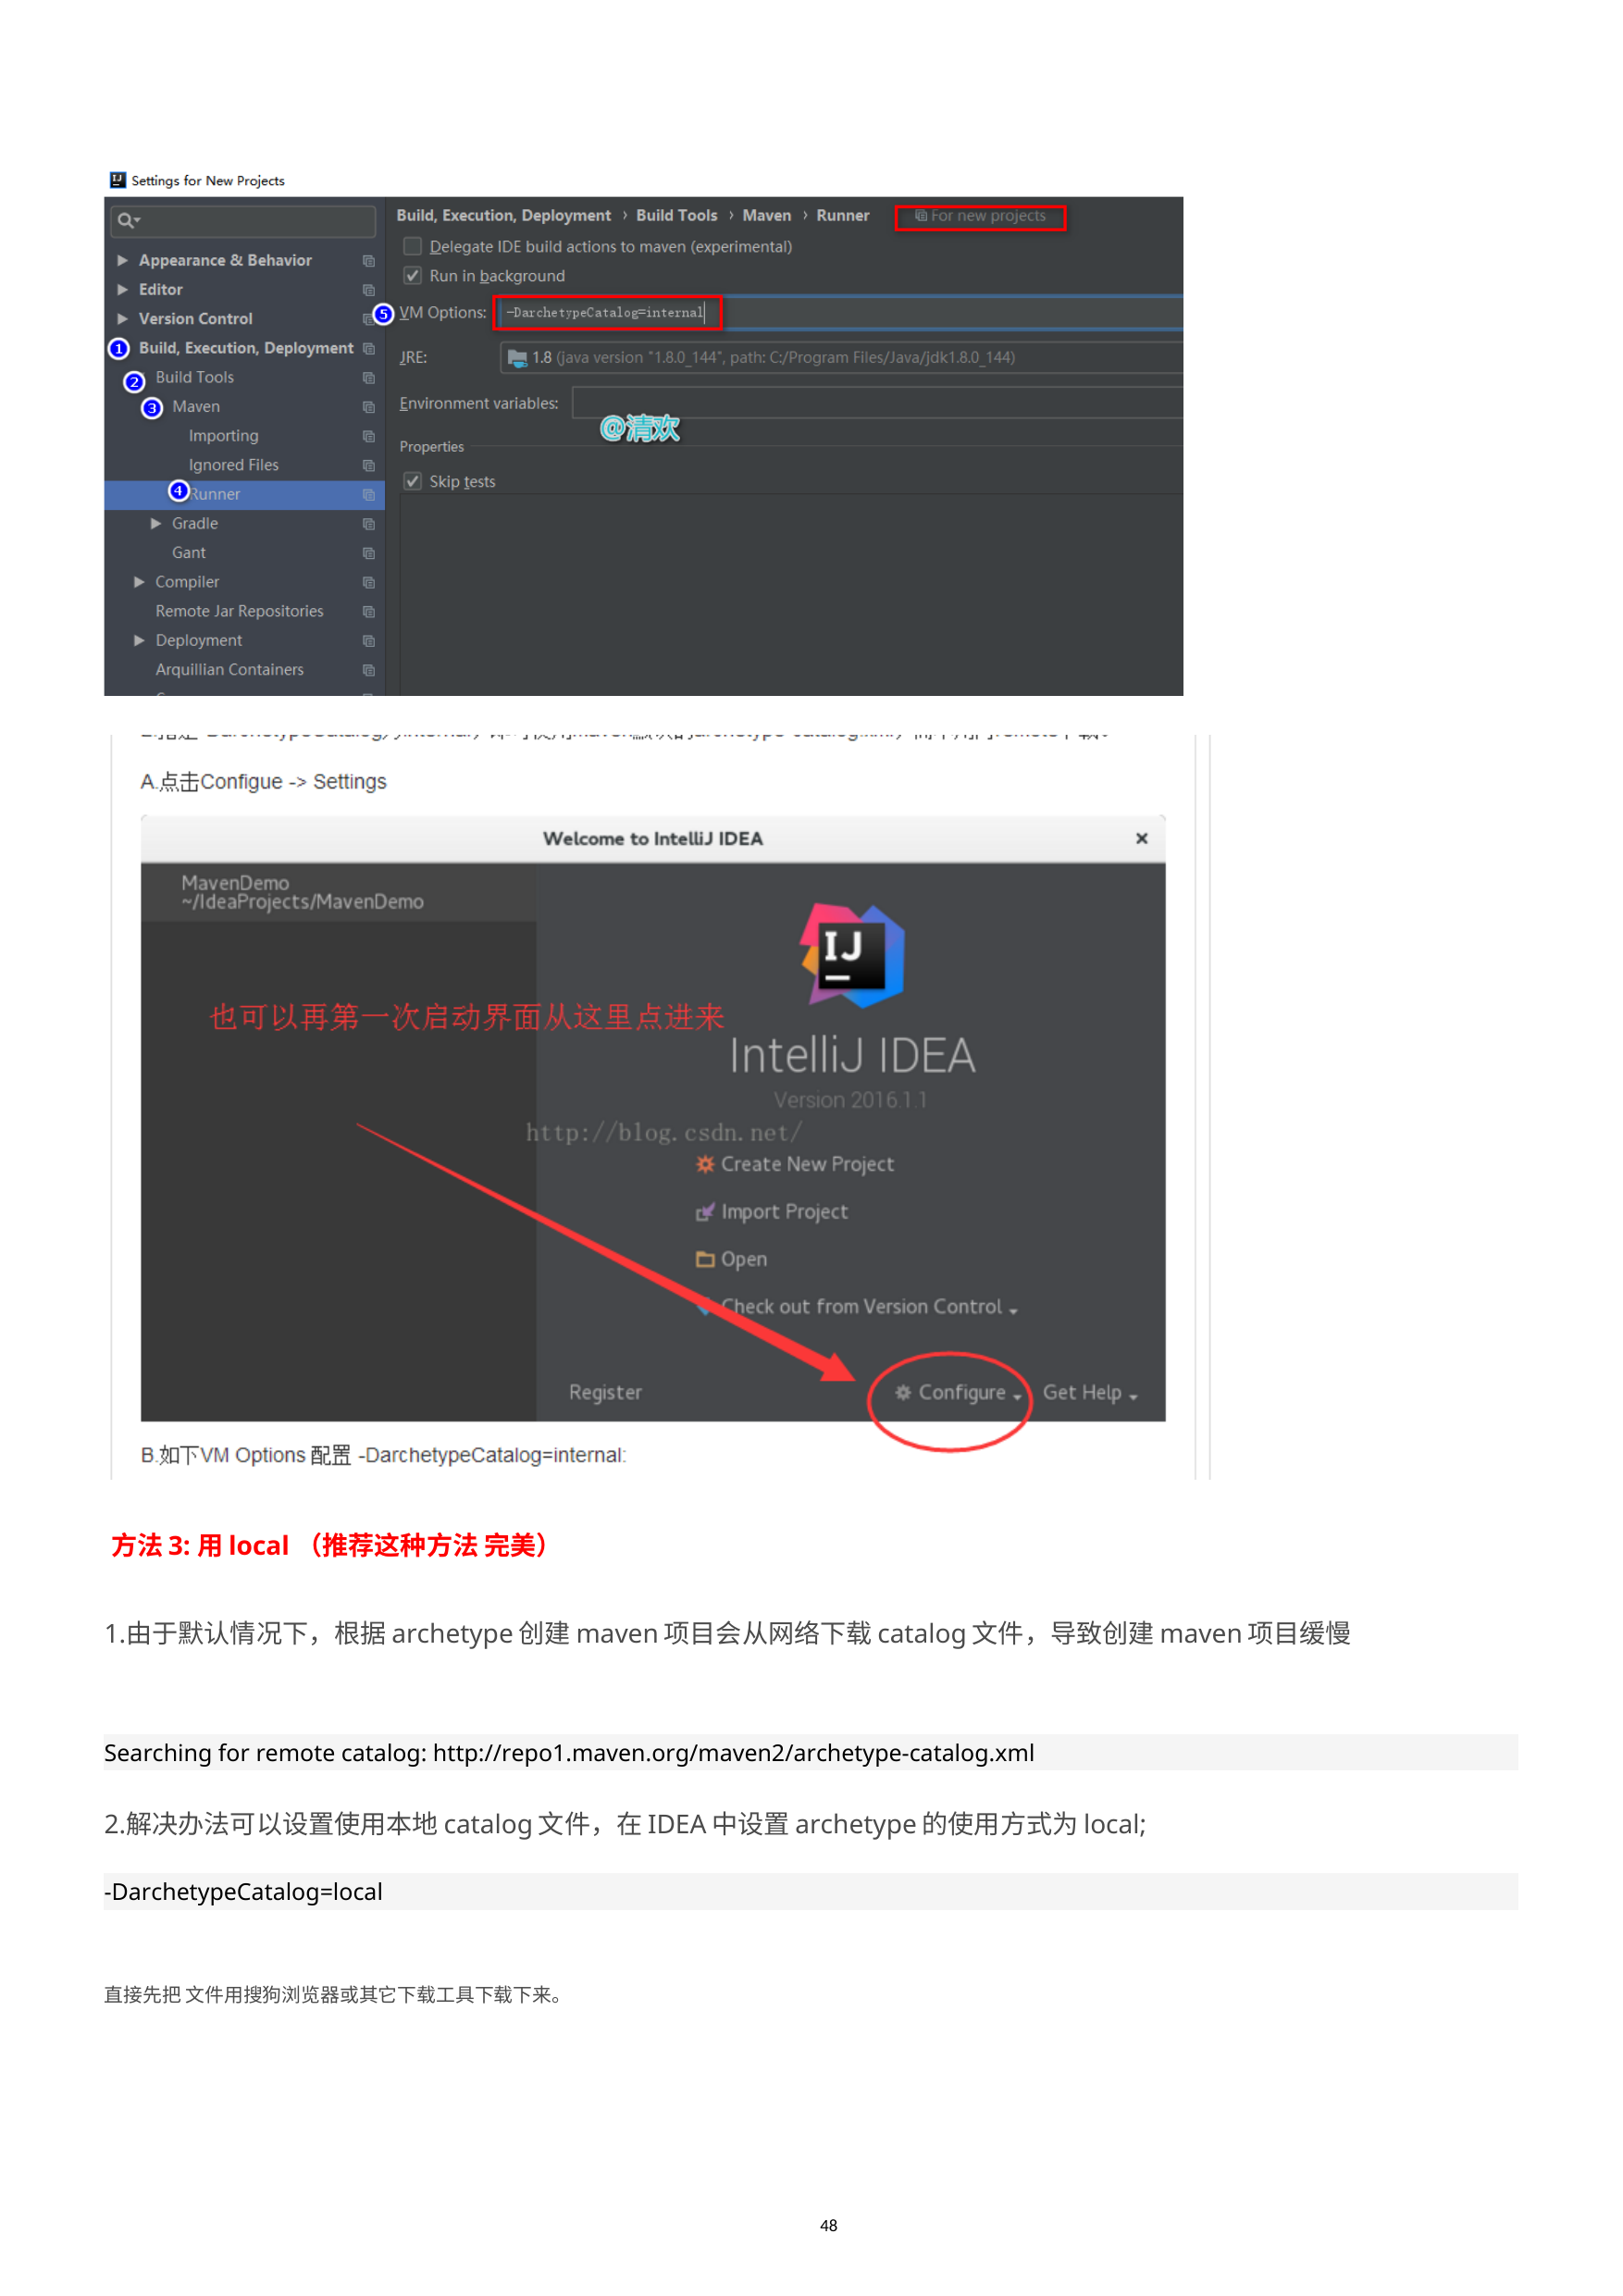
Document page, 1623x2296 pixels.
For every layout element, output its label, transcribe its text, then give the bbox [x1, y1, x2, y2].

picture [104, 735, 1230, 1480]
text -DarchetypeCatalog=local [104, 1873, 1518, 1910]
text 方法3: 用local （推荐这种方法 完美） [104, 1507, 1518, 1581]
text 1.由于默认情况下，根据archetype创建maven项目会从网络下载catalog文件，导致创建maven项目缓慢 [104, 1595, 1518, 1669]
text 直接先把 文件用搜狗浏览器或其它下载工具下载下来。 [104, 1976, 1518, 2012]
picture [104, 167, 1183, 696]
text Searching for remote catalog: http://repo1.maven.org/maven2/archetype-catalog.xml [104, 1734, 1518, 1770]
text 2.解决办法可以设置使用本地catalog文件，在IDEA中设置archetype的使用方式为local; [104, 1785, 1518, 1858]
